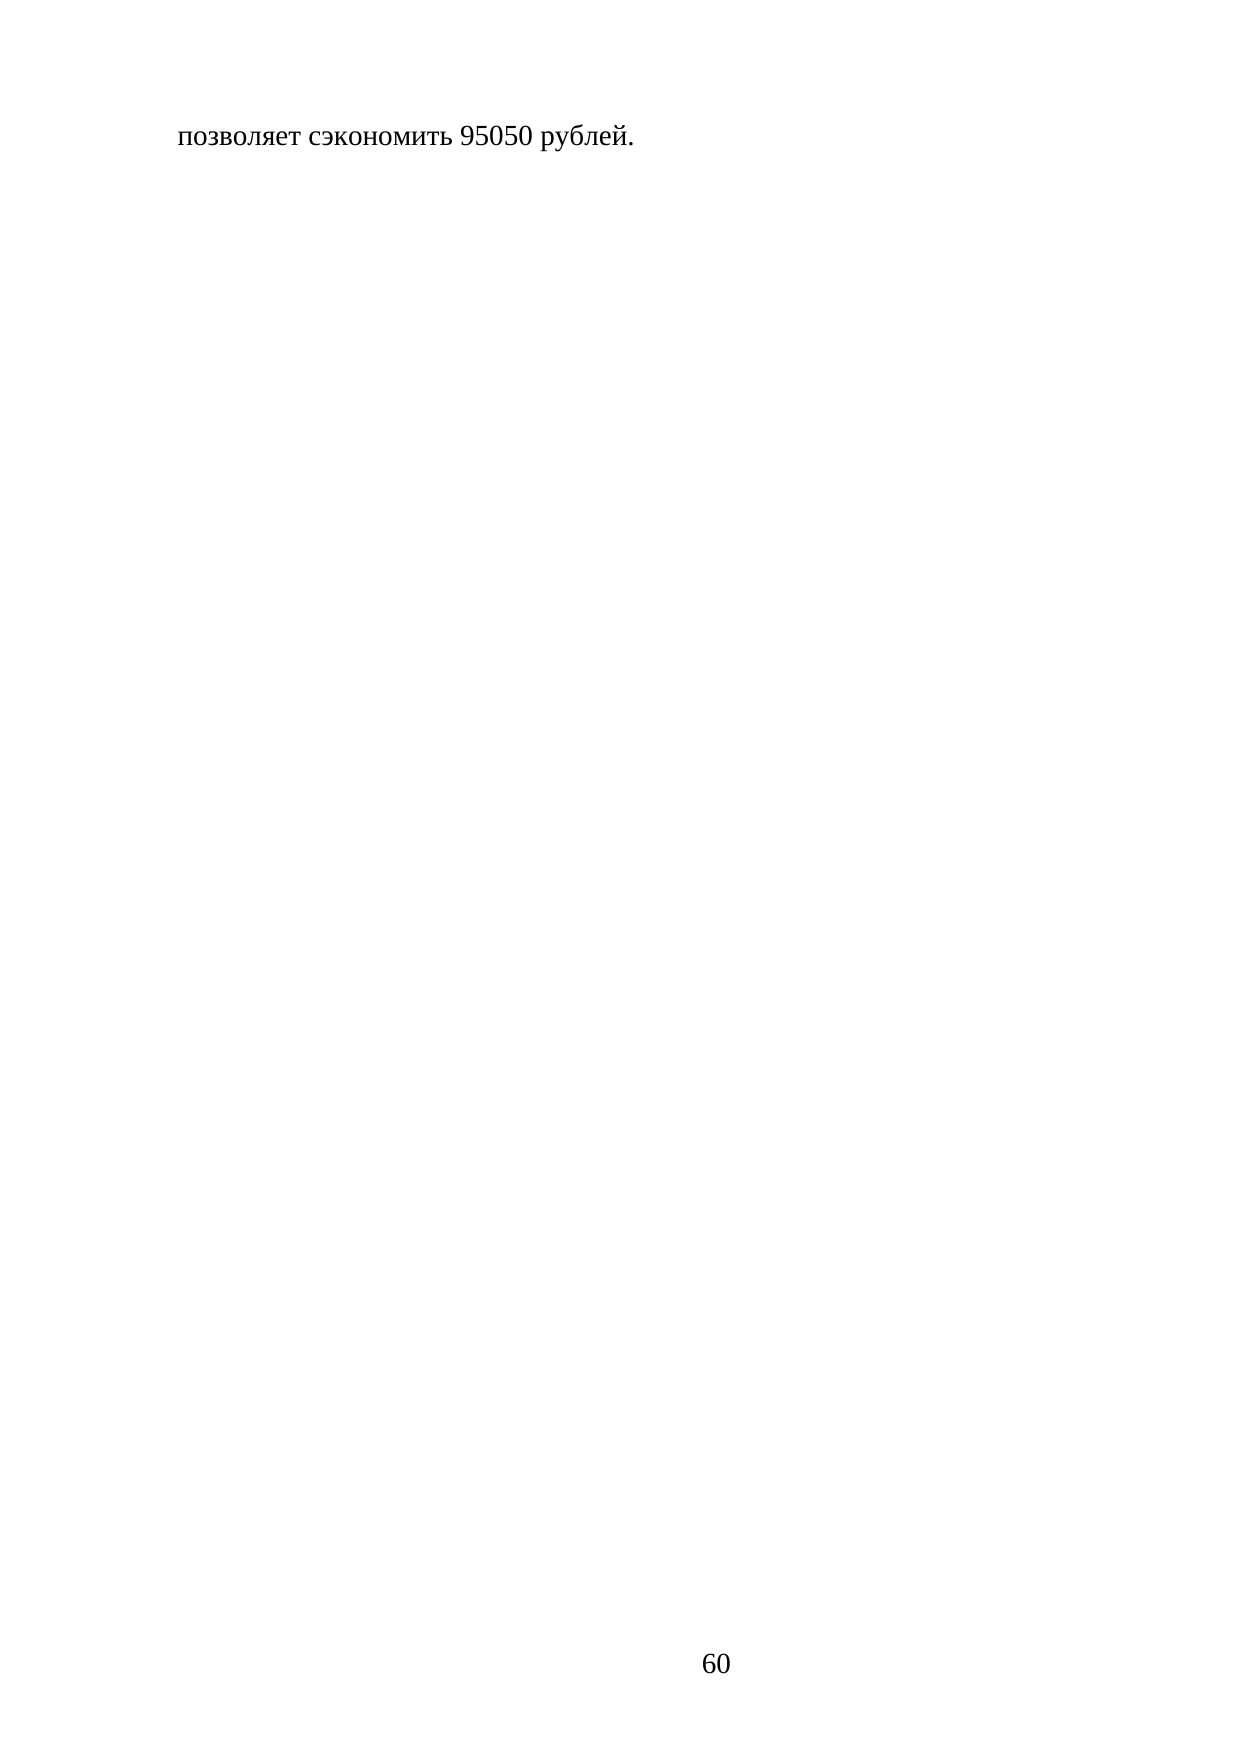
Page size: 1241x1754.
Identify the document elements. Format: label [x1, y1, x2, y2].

text [177, 118, 1155, 152]
